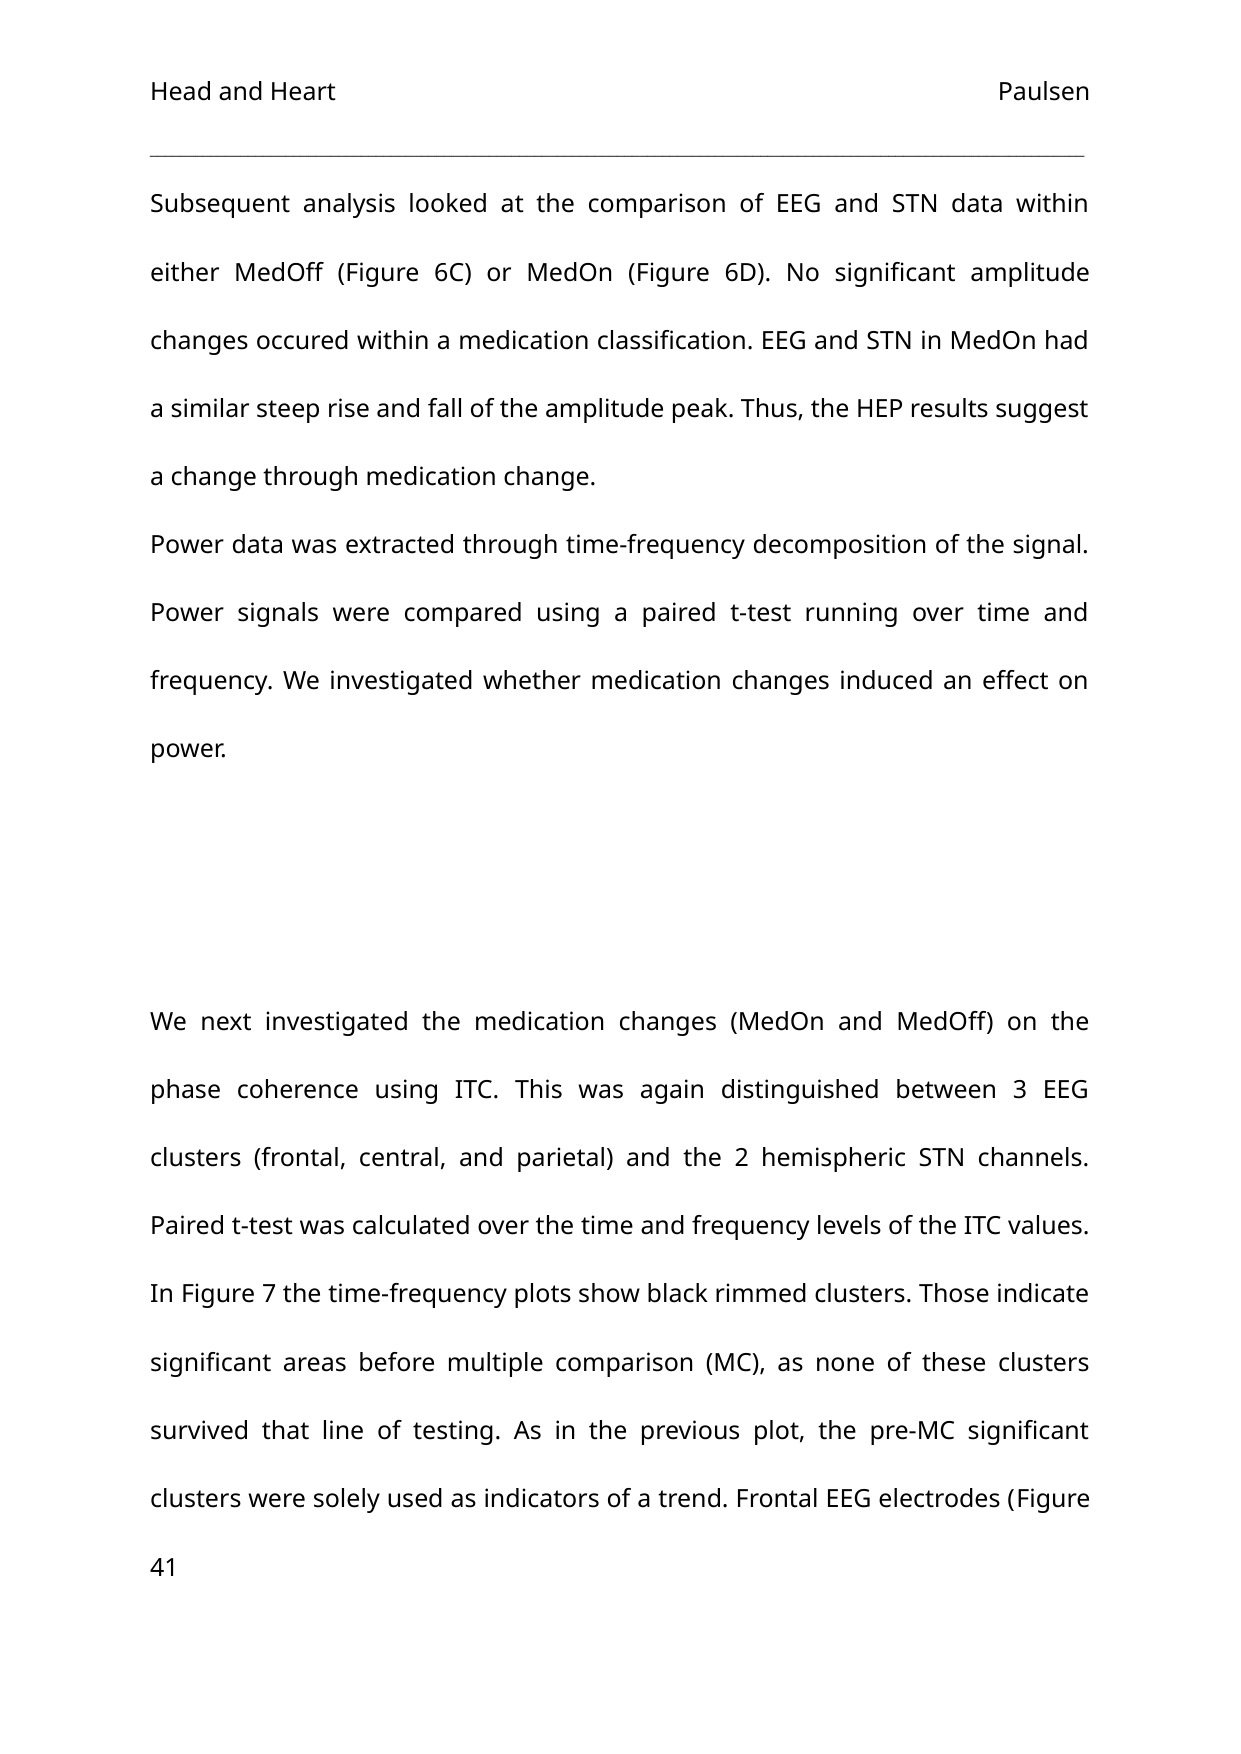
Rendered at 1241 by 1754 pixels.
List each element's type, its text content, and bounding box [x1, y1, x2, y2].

text Power data was extracted through time-frequency decomposition of the signal. Power signals were compared using a paired t-test running over time and frequency. We investigated whether medication changes induced an effect on power. [150, 527, 1090, 765]
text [150, 186, 1090, 493]
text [150, 1003, 1090, 1514]
